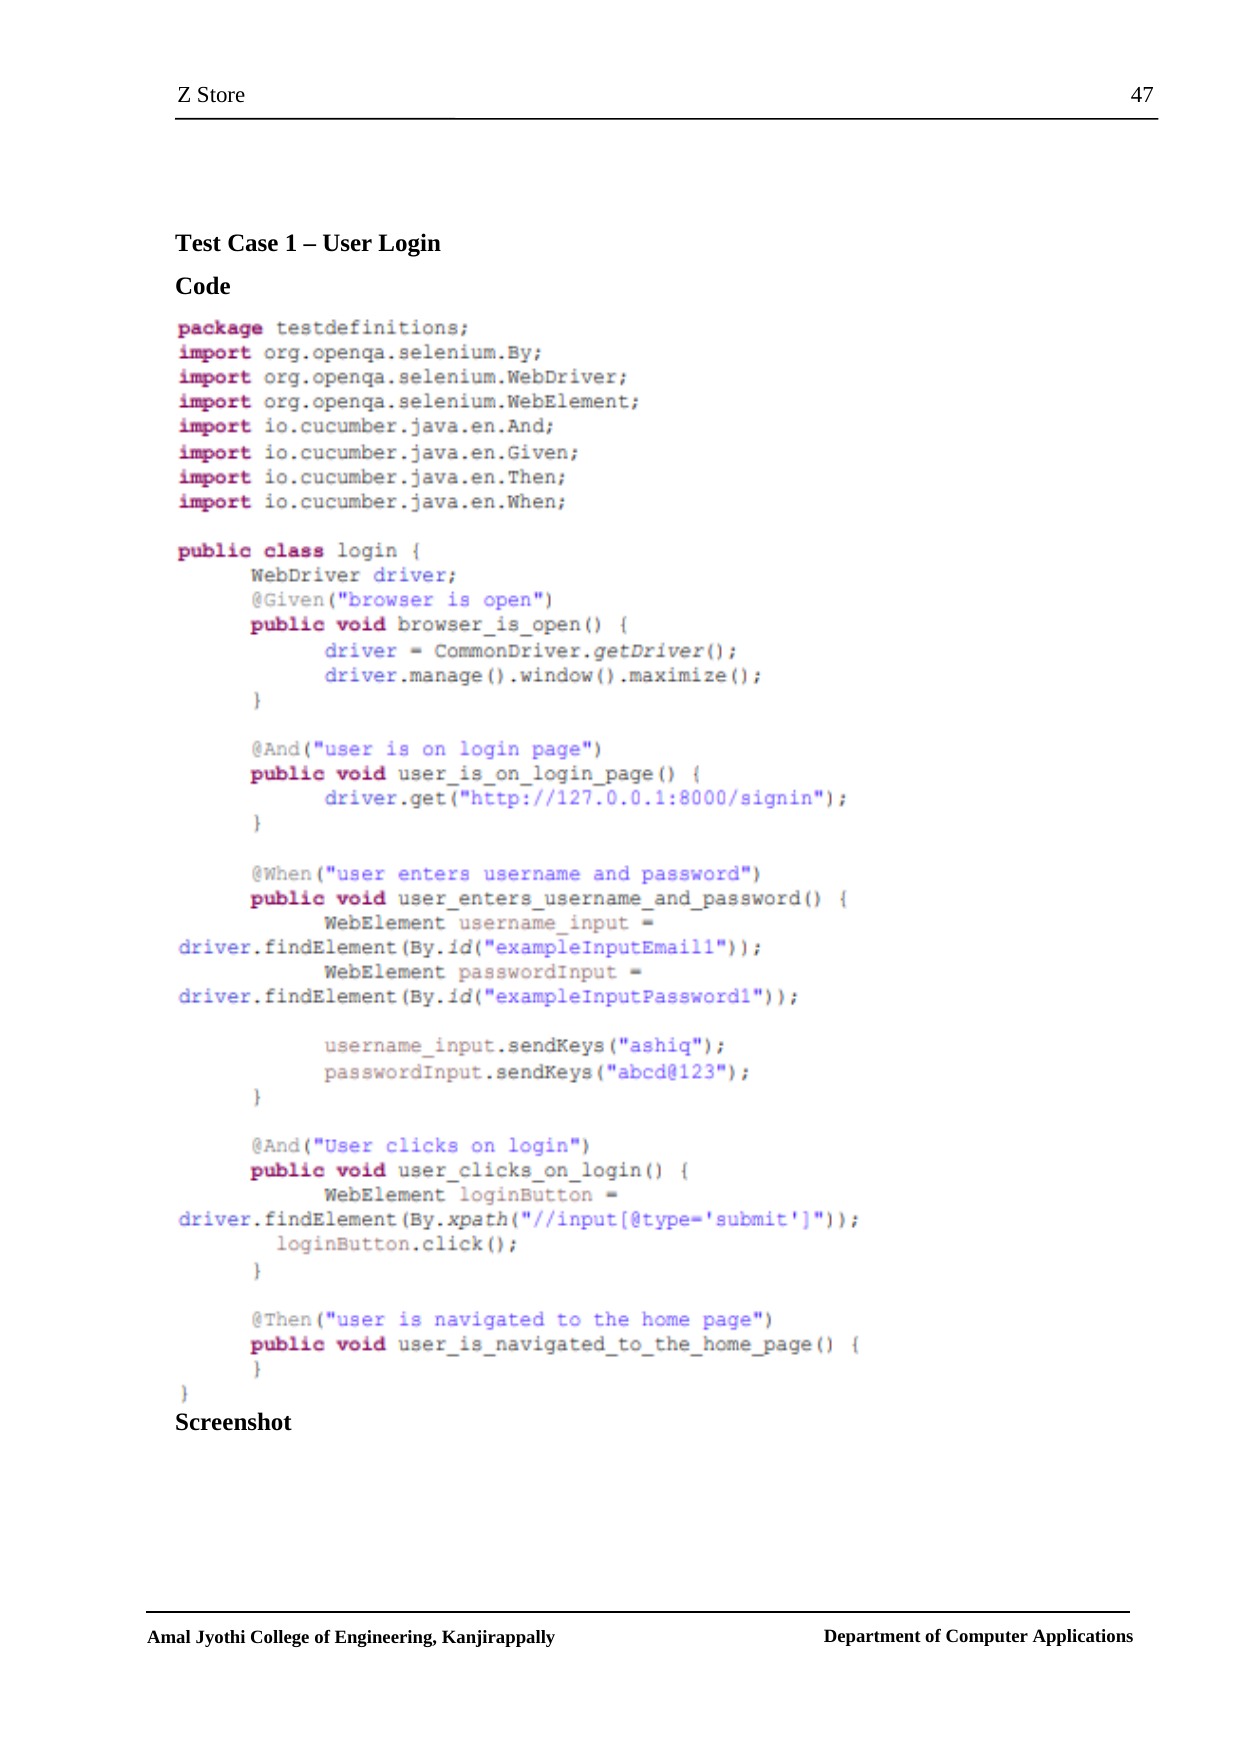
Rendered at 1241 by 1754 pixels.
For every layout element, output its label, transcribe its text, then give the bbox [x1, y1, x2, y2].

text Code [175, 271, 1159, 300]
picture [175, 314, 1130, 1408]
text Screenshot [175, 1408, 1043, 1436]
text Test Case 1 – User Login [175, 228, 1159, 257]
